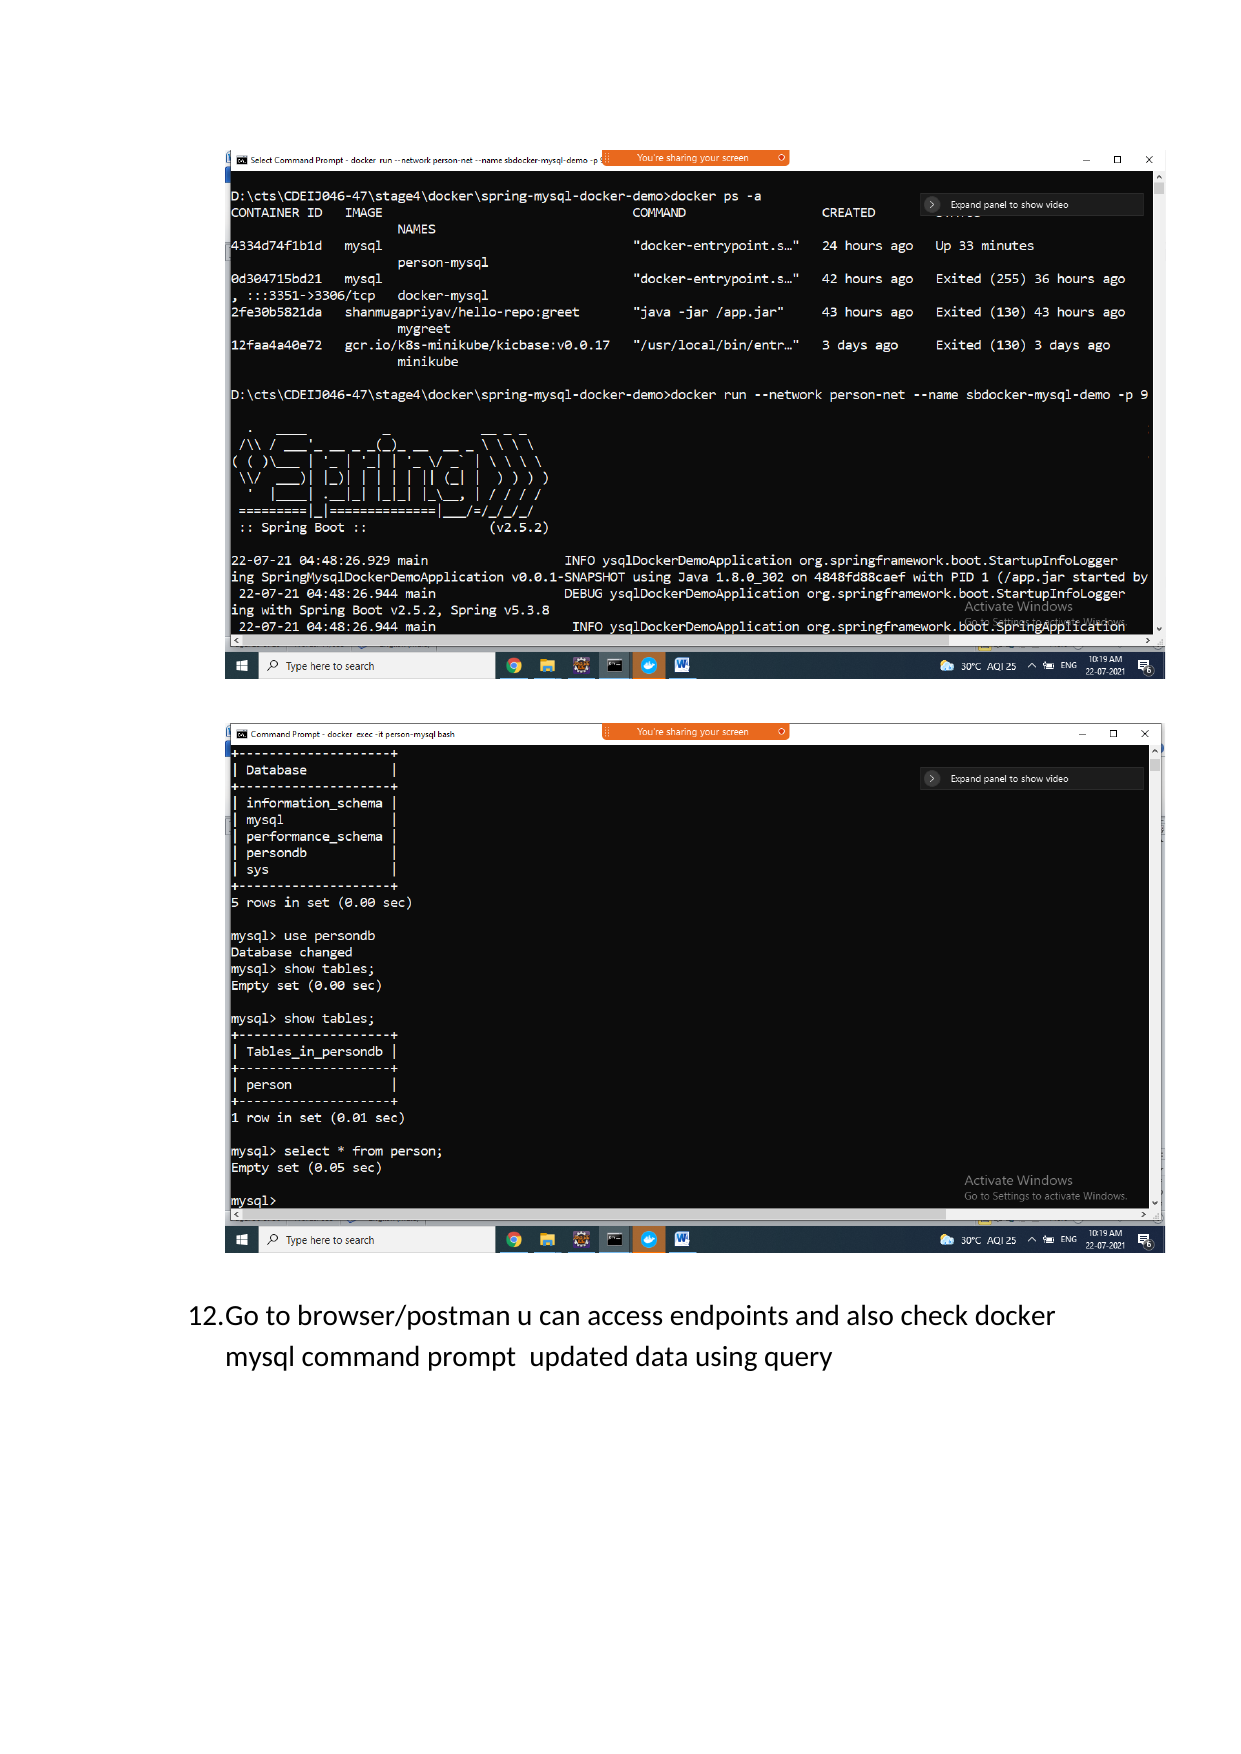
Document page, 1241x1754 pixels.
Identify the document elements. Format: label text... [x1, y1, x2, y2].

list Go to browser/postman u can access endpoints and also check docker mysql command prompt updated data using query [187, 1297, 1090, 1374]
picture [225, 150, 1166, 679]
picture [225, 723, 1166, 1253]
